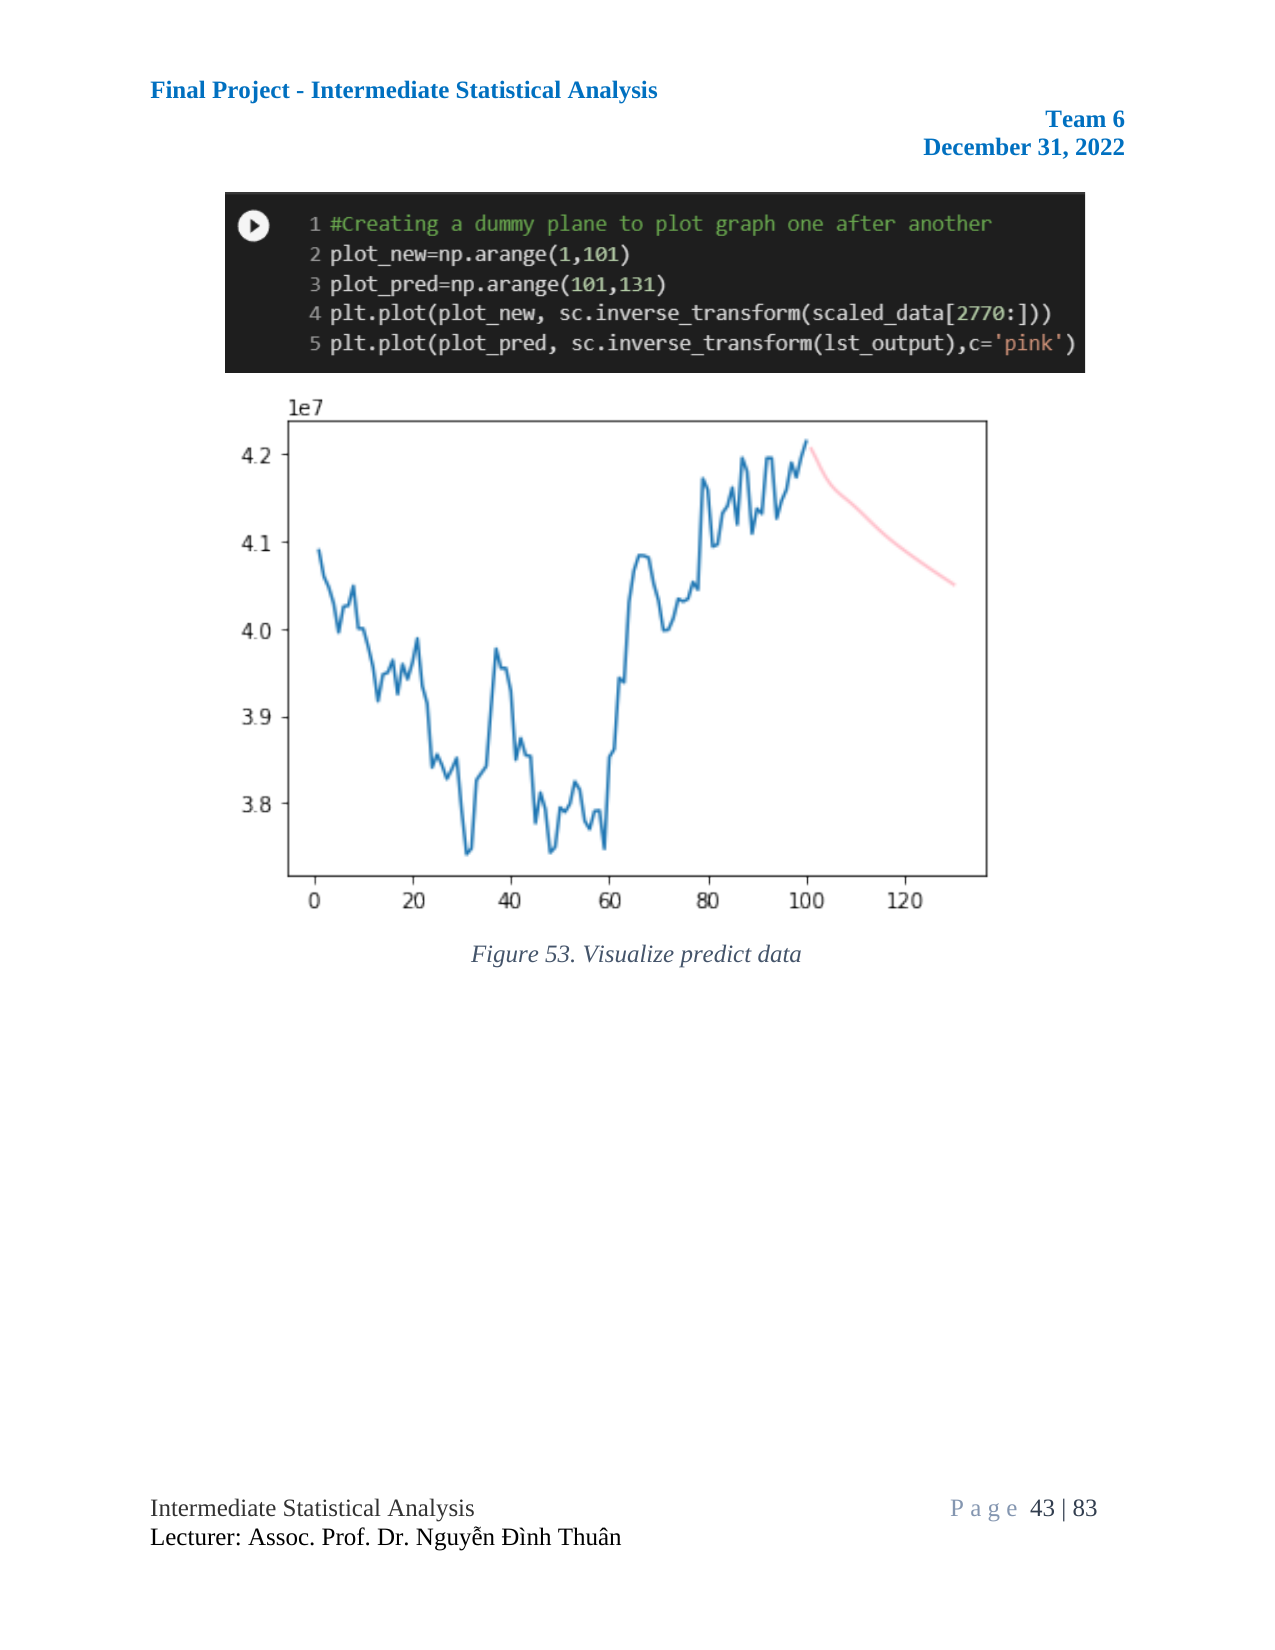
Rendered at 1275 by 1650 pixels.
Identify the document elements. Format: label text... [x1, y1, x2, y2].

picture [225, 385, 1001, 926]
picture [225, 192, 1085, 373]
text Figure 53. Visualize predict data [150, 939, 1125, 968]
